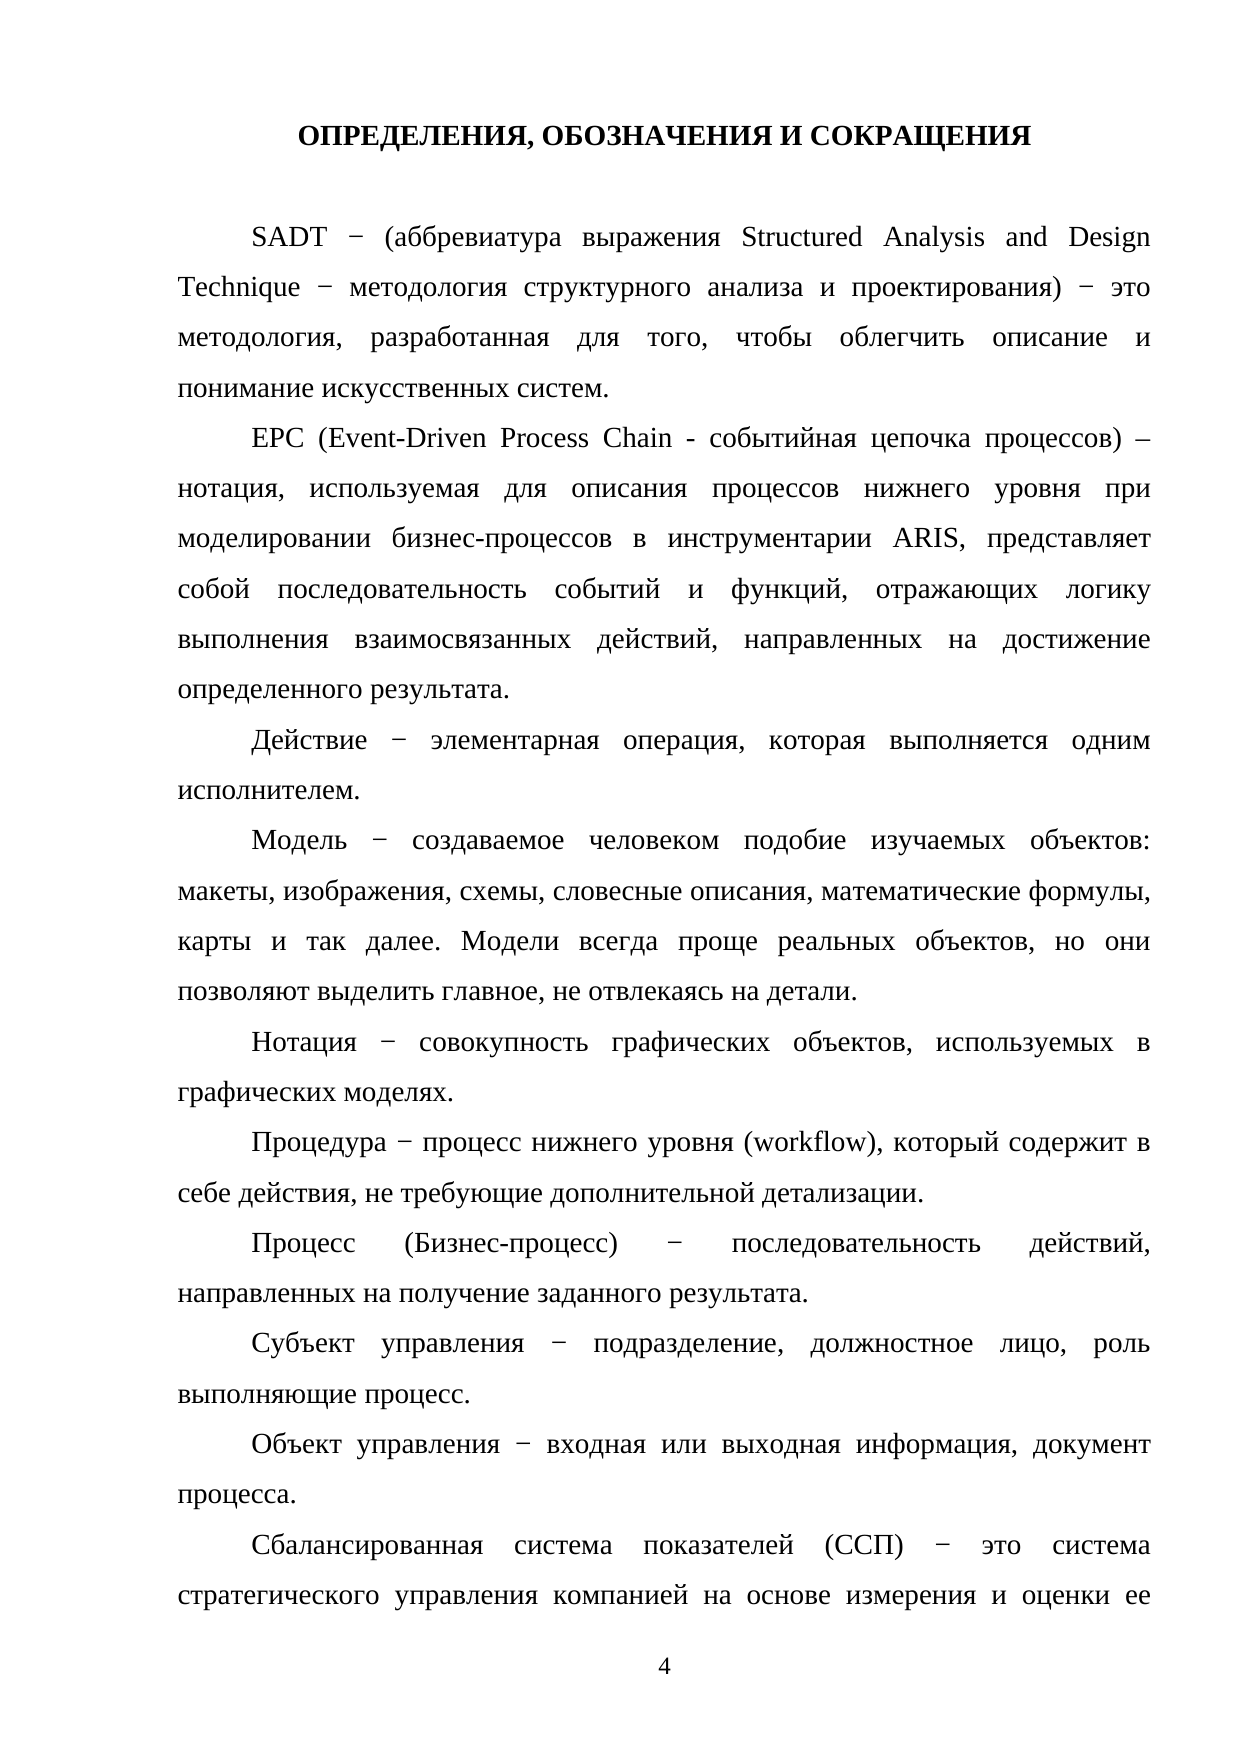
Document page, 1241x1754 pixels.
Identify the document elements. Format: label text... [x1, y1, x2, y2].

text Действие − элементарная операция, которая выполняется одним исполнителем. [177, 722, 1152, 806]
text EPC (Event-Driven Process Chain - событийная цепочка процессов) – нотация, используемая для описания процессов нижнего уровня при моделировании бизнес-процессов в инструментарии ARIS, представляет собой последовательность событий и функций, отражающих логику выполнения взаимосвязанных действий, направленных на достижение определенного результата. [177, 420, 1152, 705]
text Субъект управления − подразделение, должностное лицо, роль выполняющие процесс. [177, 1326, 1152, 1409]
text Нотация − совокупность графических объектов, используемых в графических моделях. [177, 1024, 1152, 1108]
text Процесс (Бизнес-процесс) − последовательность действий, направленных на получение заданного результата. [177, 1225, 1152, 1309]
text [177, 1527, 1152, 1611]
text SADT − (аббревиатура выражения Structured Analysis and Design Technique − методология структурного анализа и проектирования) − это методология, разработанная для того, чтобы облегчить описание и понимание искусственных систем. [177, 219, 1152, 403]
text Модель − создаваемое человеком подобие изучаемых объектов: макеты, изображения, схемы, словесные описания, математические формулы, карты и так далее. Модели всегда проще реальных объектов, но они позволяют выделить главное, не отвлекаясь на детали. [177, 822, 1152, 1007]
text Объект управления − входная или выходная информация, документ процесса. [177, 1426, 1152, 1510]
text ОПРЕДЕЛЕНИЯ, ОБОЗНАЧЕНИЯ И СОКРАЩЕНИЯ [177, 118, 1152, 152]
text Процедура − процесс нижнего уровня (workflow), который содержит в себе действия, не требующие дополнительной детализации. [177, 1124, 1152, 1208]
